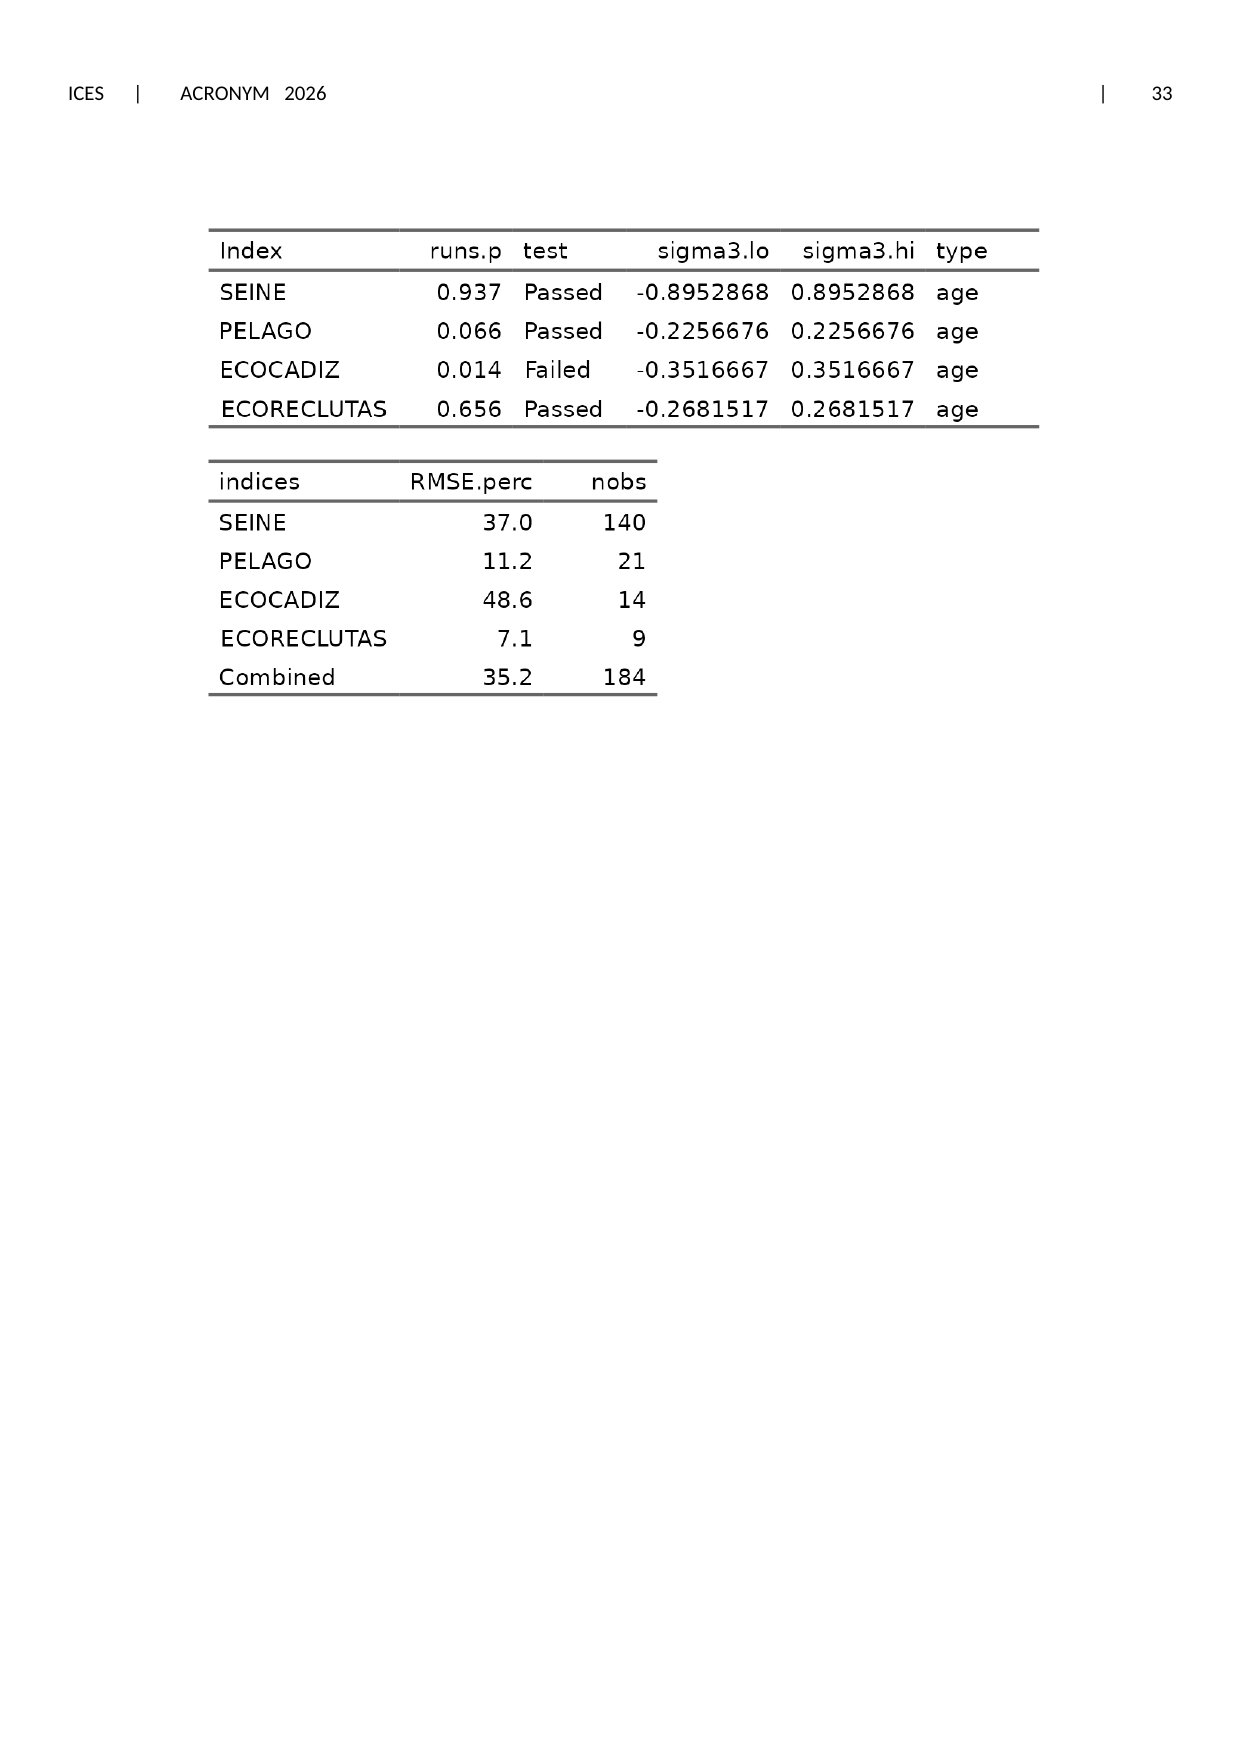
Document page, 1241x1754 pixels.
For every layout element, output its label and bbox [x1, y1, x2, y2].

picture [198, 218, 1049, 438]
picture [198, 449, 667, 706]
